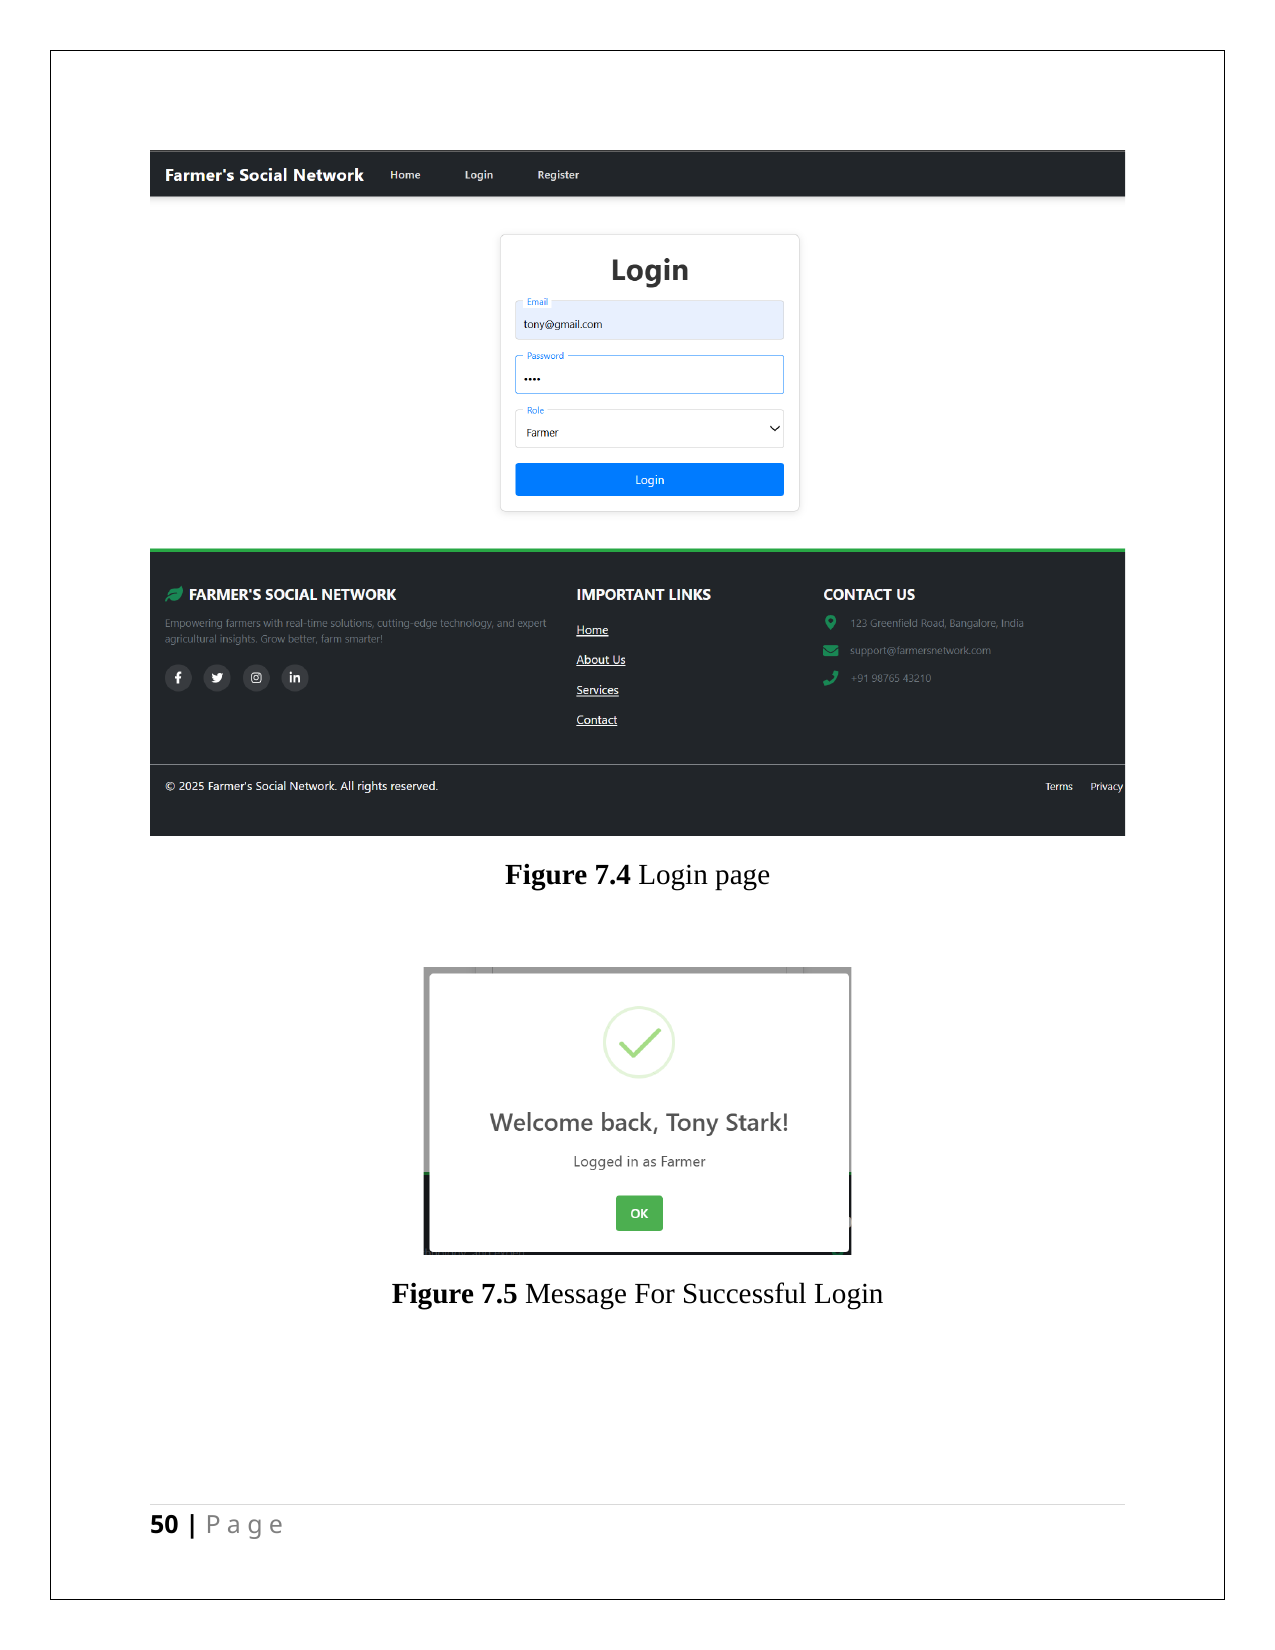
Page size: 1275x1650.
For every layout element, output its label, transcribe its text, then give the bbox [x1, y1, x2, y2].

text Figure 7.5 Message For Successful Login [150, 1276, 1125, 1310]
picture [423, 967, 852, 1255]
picture [150, 150, 1125, 836]
text Figure 7.4 Login page [150, 857, 1125, 891]
